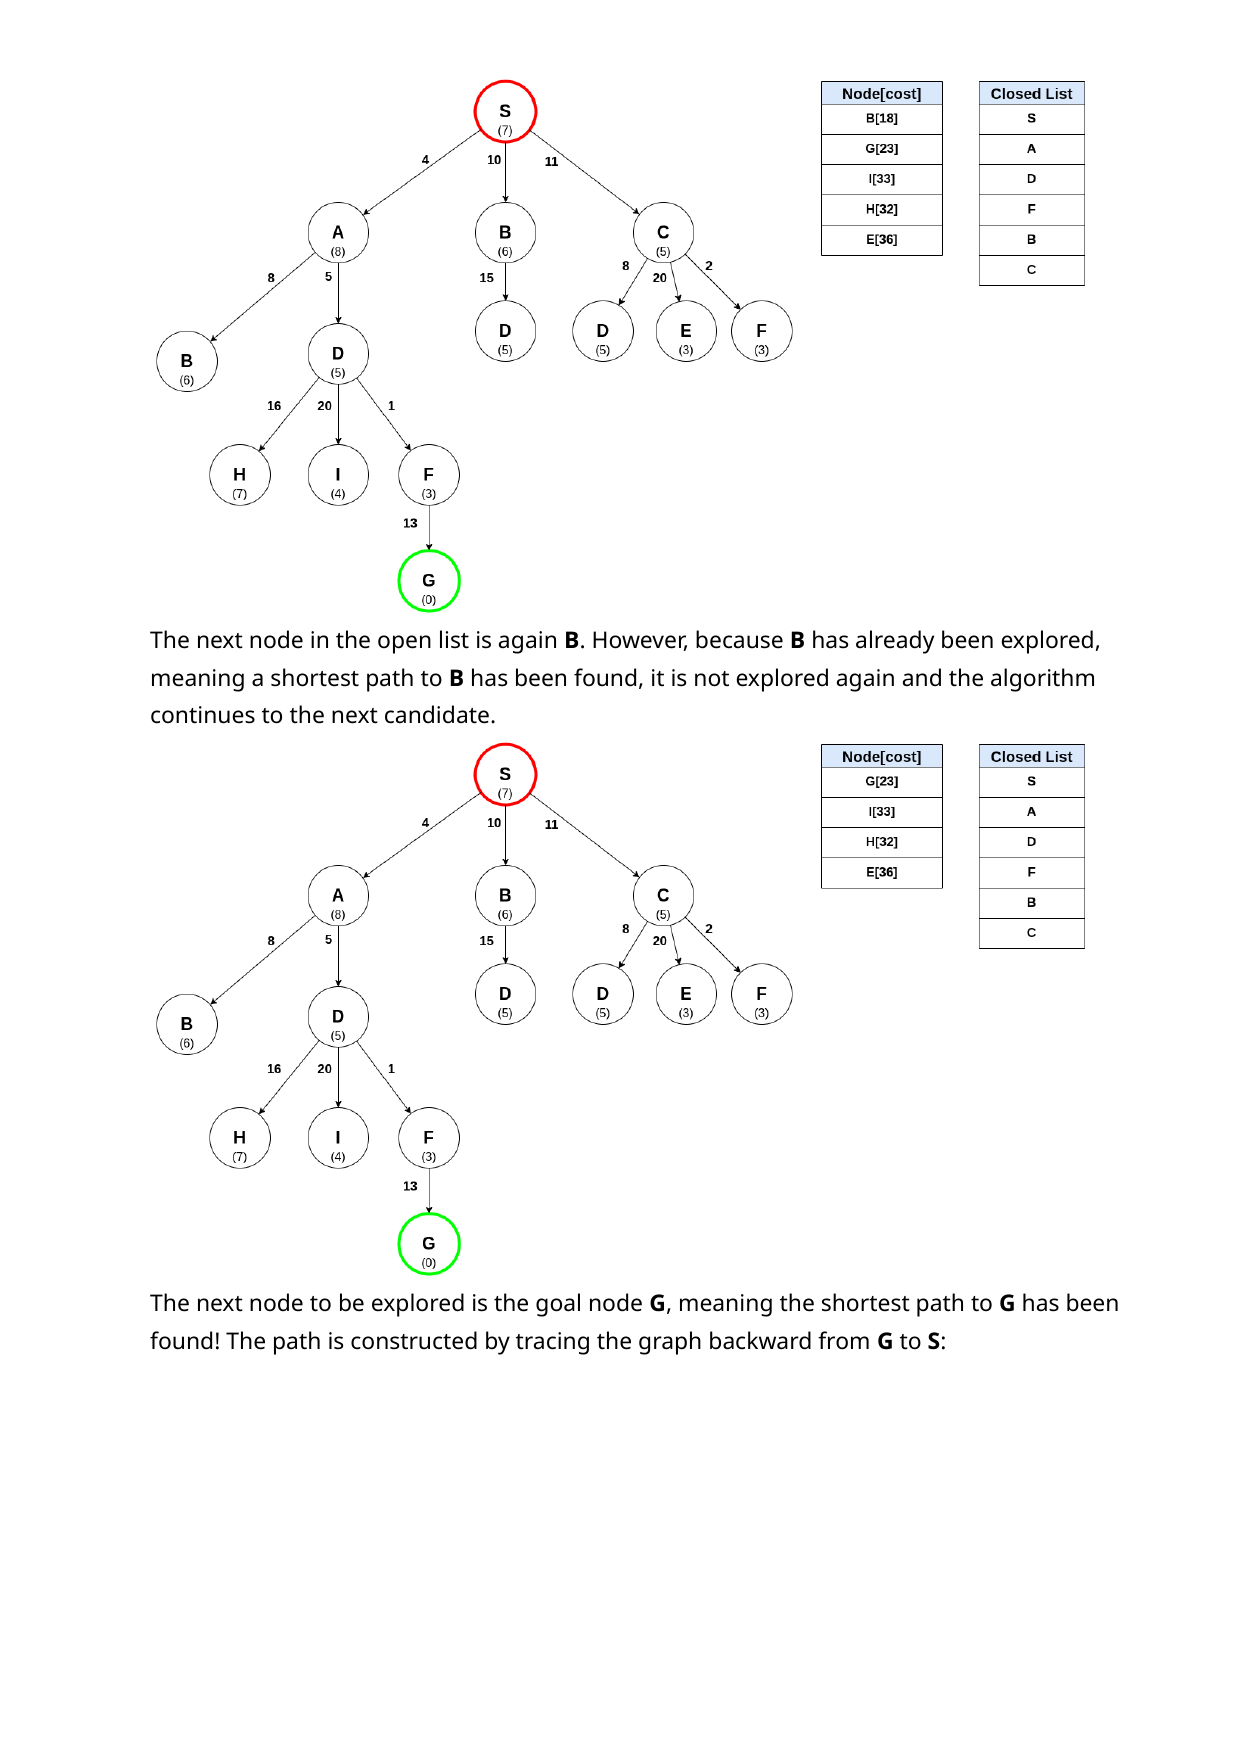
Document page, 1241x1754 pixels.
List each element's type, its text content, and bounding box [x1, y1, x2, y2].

picture [150, 73, 1091, 618]
text The next node in the open list is again B. However, because B has already been explored, meaning a shortest path to B has been found, it is not explored again and the algorithm continues to the next candidate. [150, 624, 1181, 731]
text The next node to be explored is the goal node G, meaning the shortest path to G has been found! The path is constructed by tracing the graph backward from G to S: [150, 1287, 1181, 1356]
picture [150, 736, 1091, 1281]
